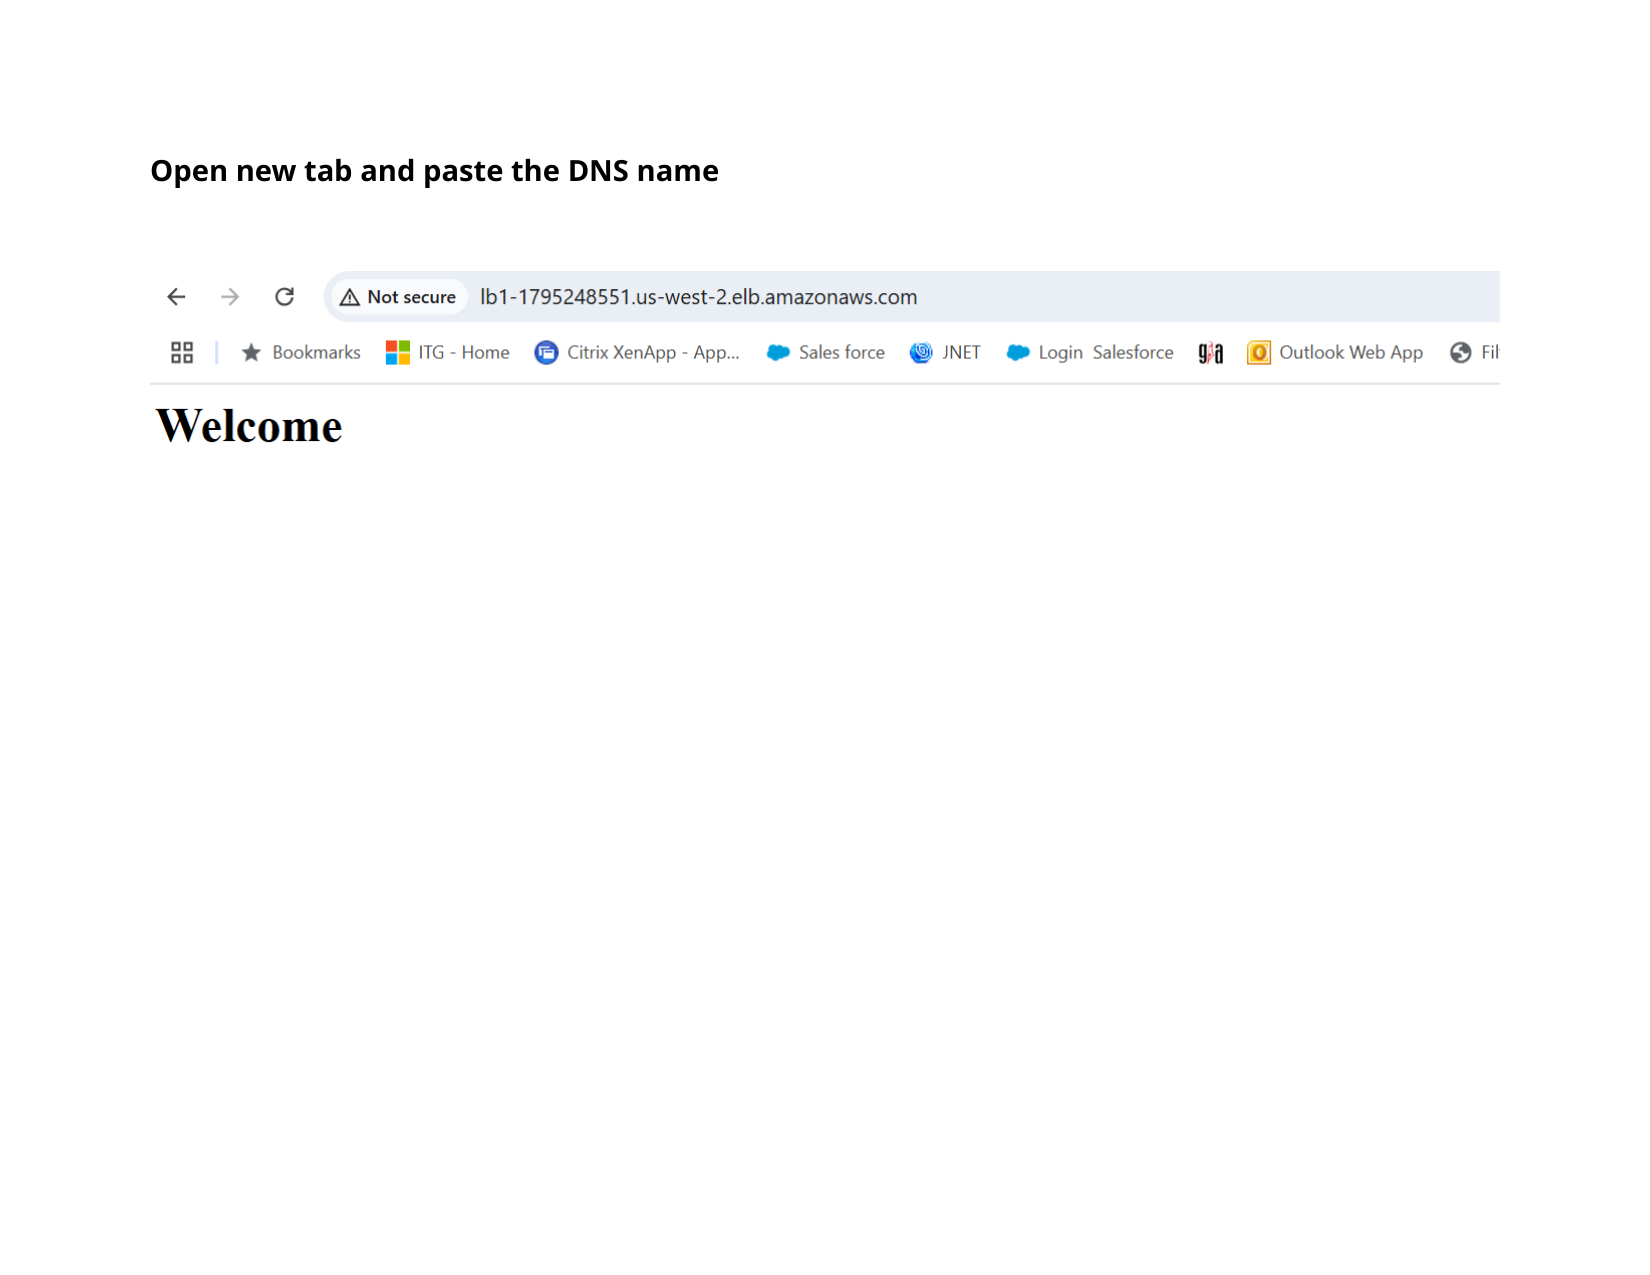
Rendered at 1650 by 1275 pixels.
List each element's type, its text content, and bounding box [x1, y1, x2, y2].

picture [150, 268, 1500, 747]
text Open new tab and paste the DNS name [150, 150, 1500, 190]
